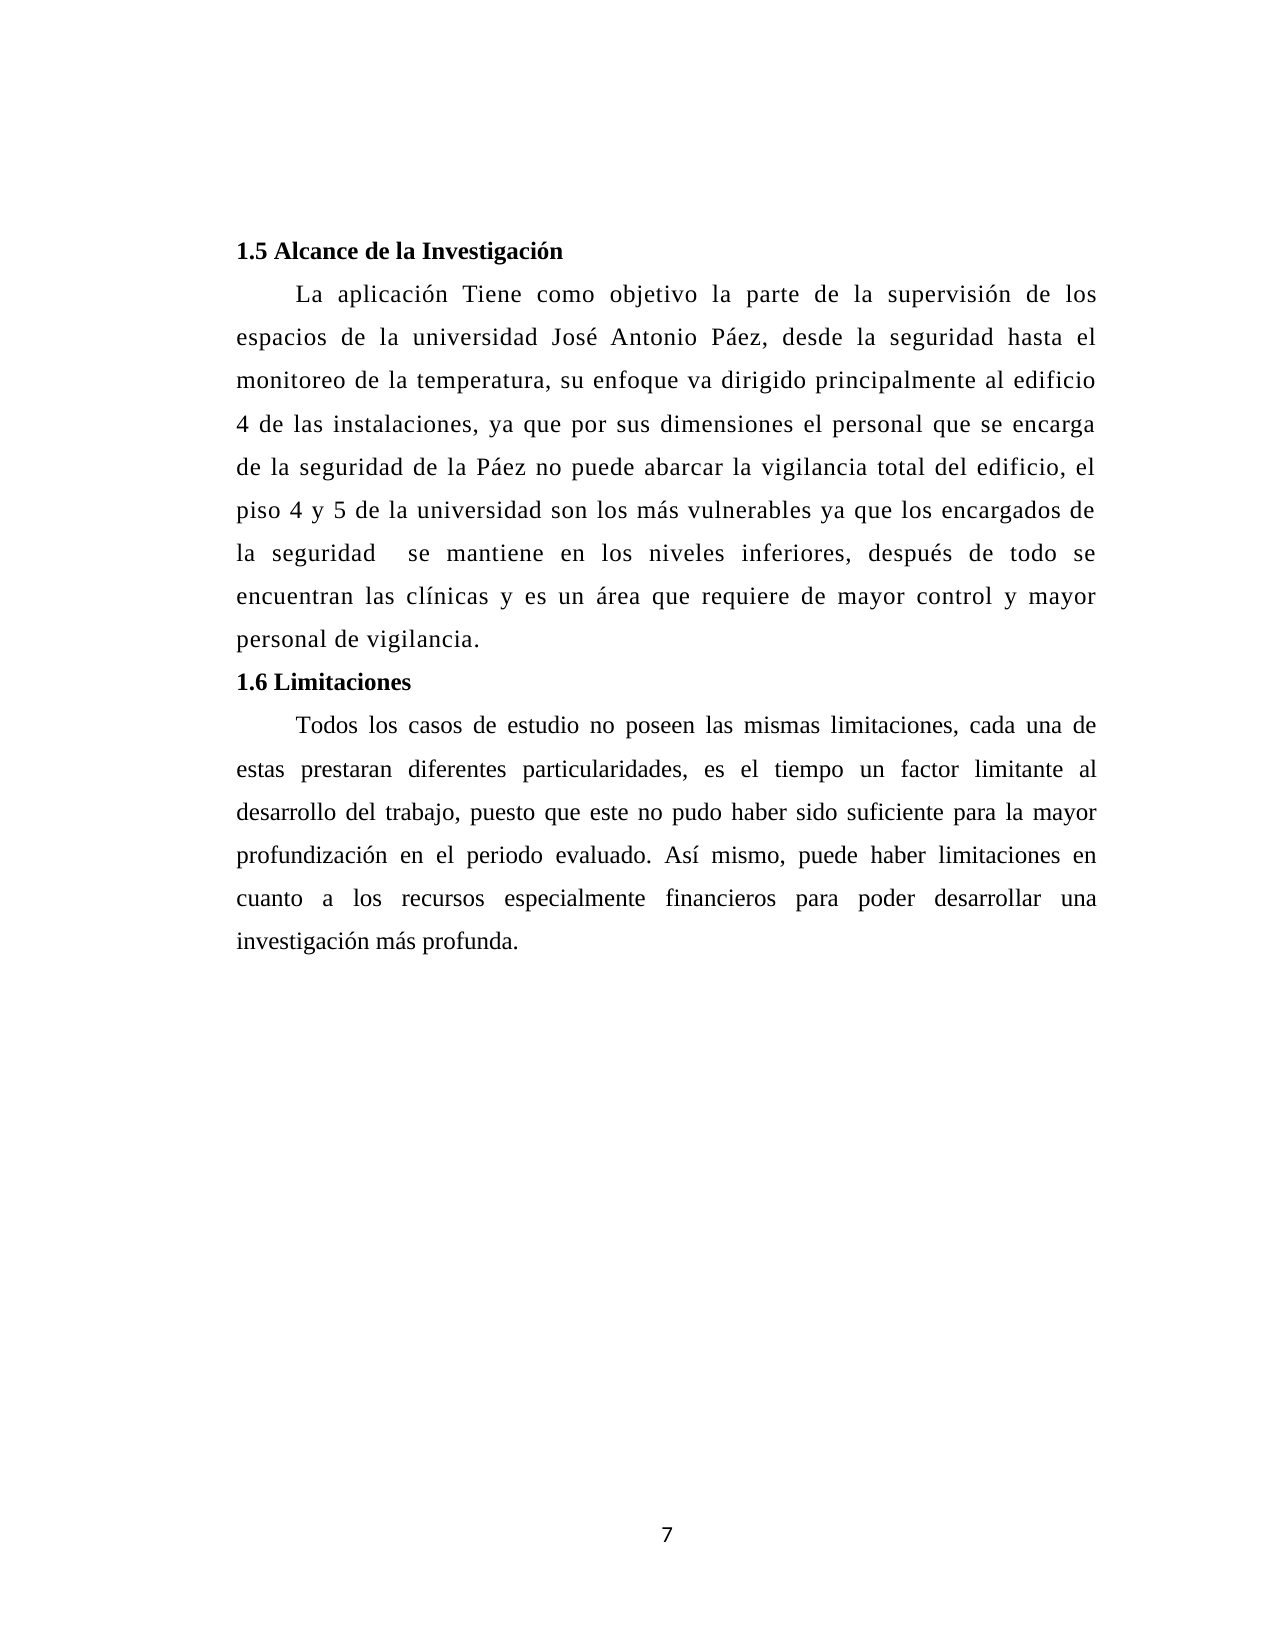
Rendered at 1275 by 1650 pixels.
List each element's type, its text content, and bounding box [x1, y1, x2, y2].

subtitle 1.5 Alcance de la Investigación [236, 236, 1098, 265]
subtitle 1.6 Limitaciones [236, 667, 1098, 696]
text Todos los casos de estudio no poseen las mismas limitaciones, cada una de estas prestaran diferentes particularidades, es el tiempo un factor limitante al desarrollo del trabajo, puesto que este no pudo haber sido suficiente para la mayor profundización en el periodo evaluado. Así mismo, puede haber limitaciones en cuanto a los recursos especialmente financieros para poder desarrollar una investigación más profunda. [236, 711, 1098, 955]
text La aplicación Tiene como objetivo la parte de la supervisión de los espacios de la universidad José Antonio Páez, desde la seguridad hasta el monitoreo de la temperatura, su enfoque va dirigido principalmente al edificio 4 de las instalaciones, ya que por sus dimensiones el personal que se encarga de la seguridad de la Páez no puede abarcar la vigilancia total del edificio, el piso 4 y 5 de la universidad son los más vulnerables ya que los encargados de la seguridad se mantiene en los niveles inferiores, después de todo se encuentran las clínicas y es un área que requiere de mayor control y mayor personal de vigilancia. [236, 279, 1098, 653]
